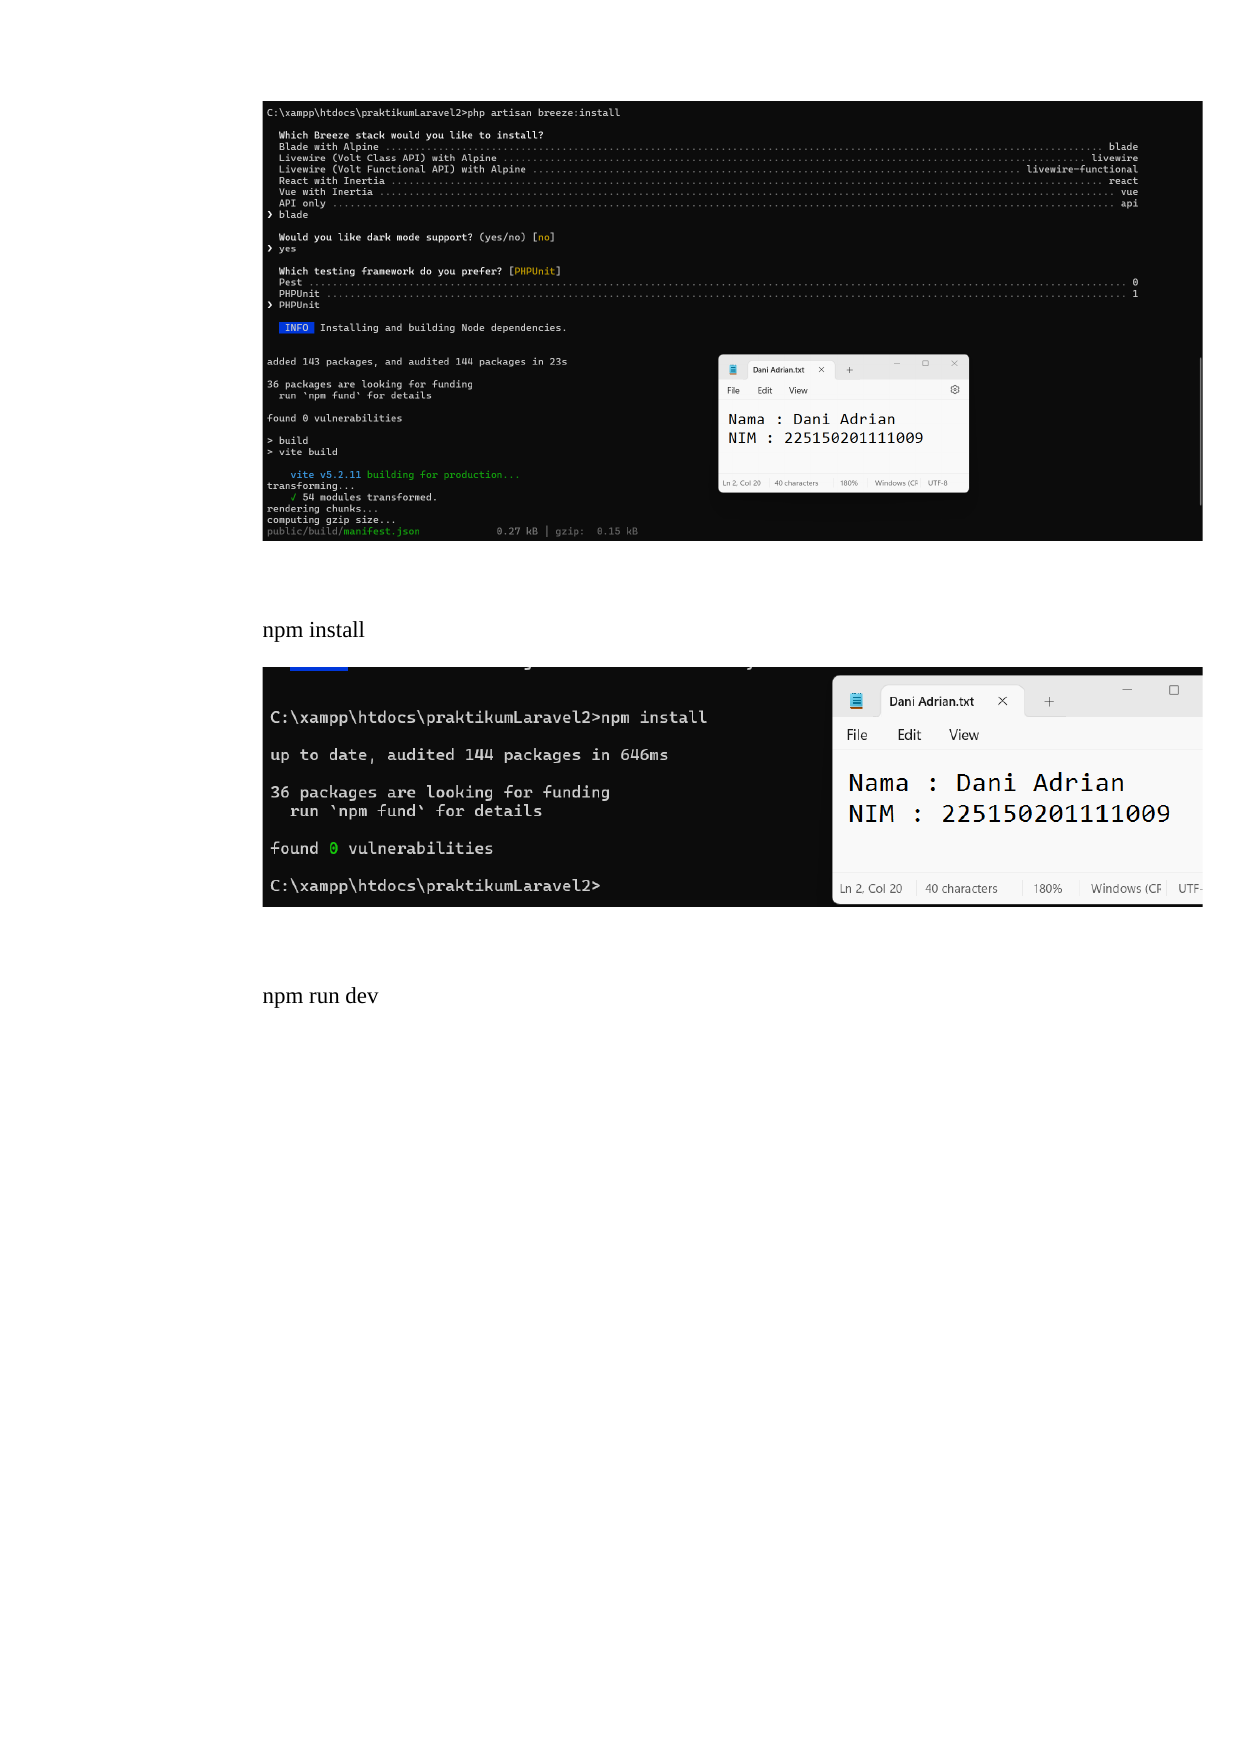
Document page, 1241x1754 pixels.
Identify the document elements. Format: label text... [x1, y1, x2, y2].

text npm run dev [262, 982, 1090, 1009]
text npm install [262, 617, 1090, 643]
picture [262, 667, 1203, 907]
picture [262, 101, 1203, 541]
